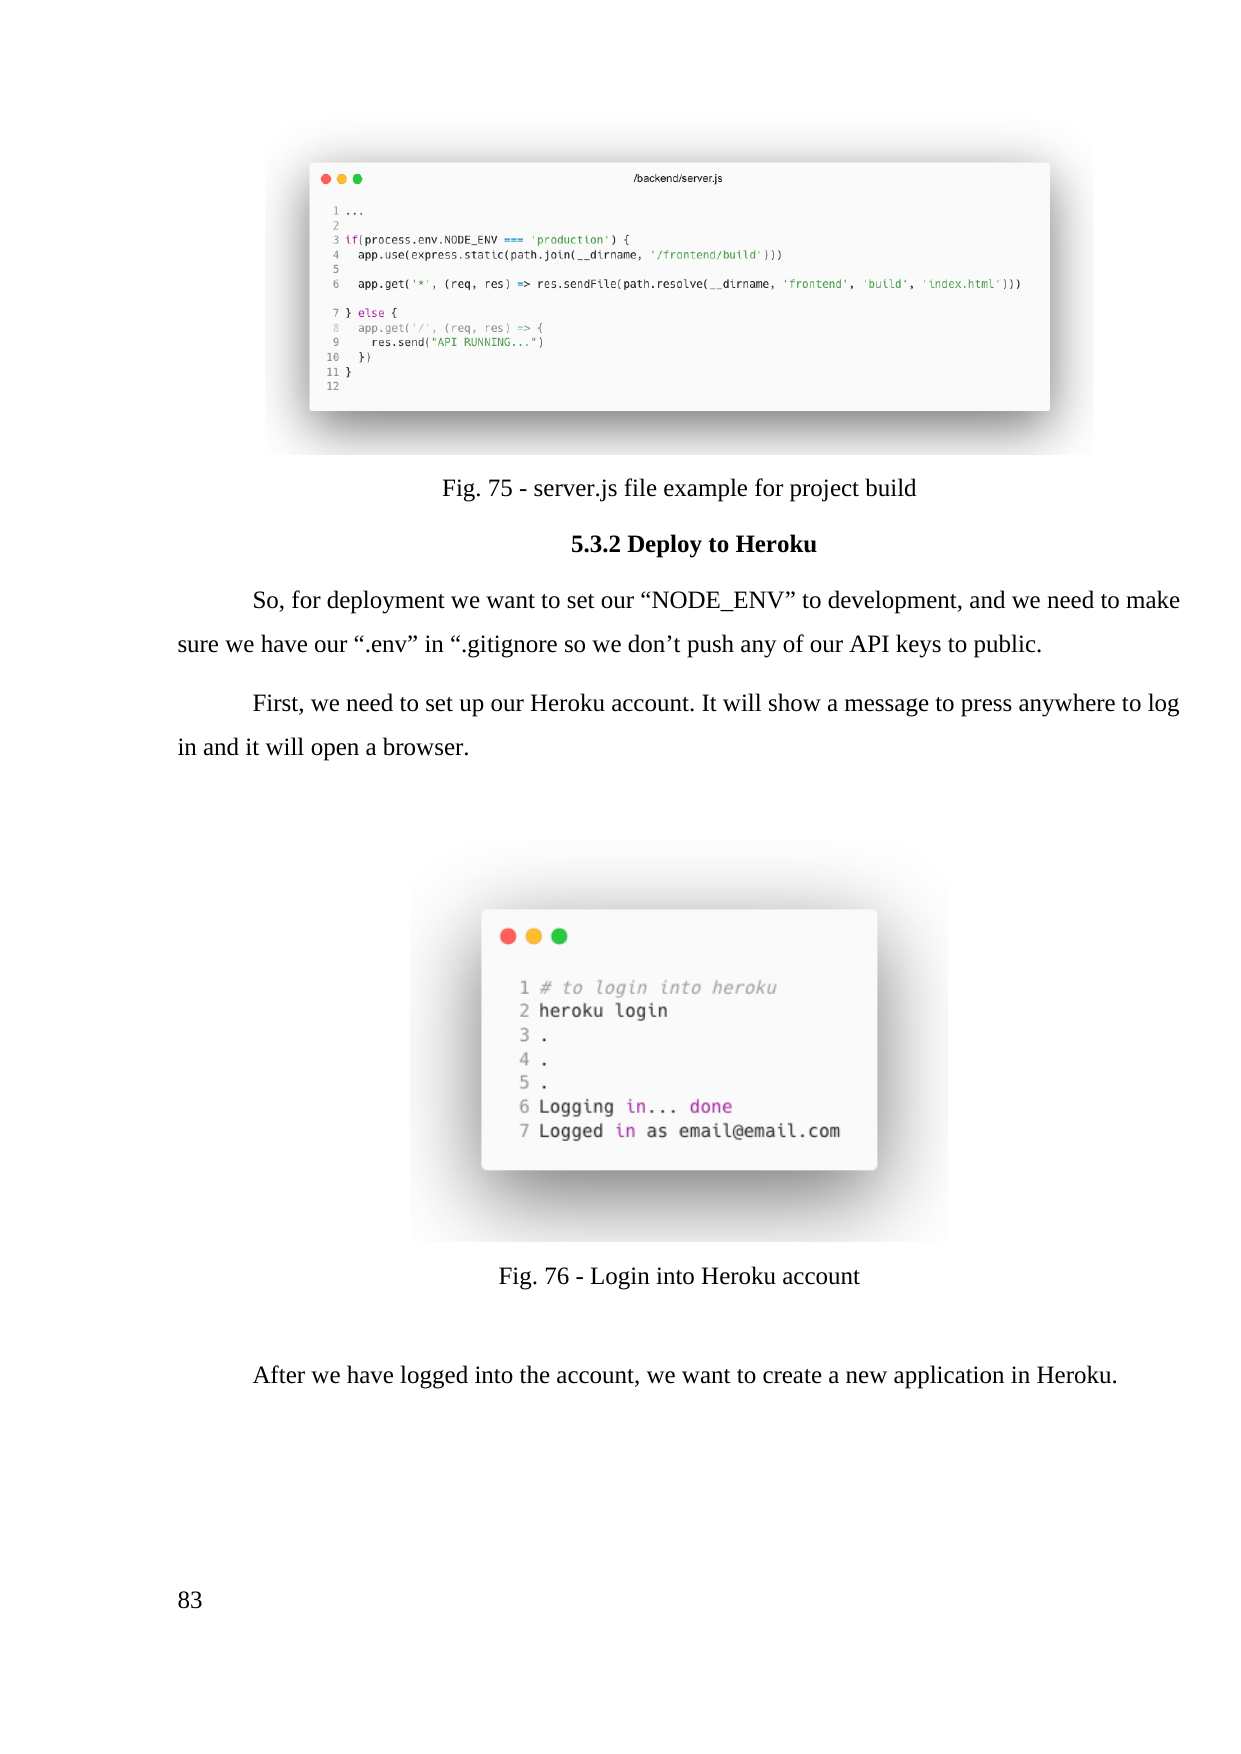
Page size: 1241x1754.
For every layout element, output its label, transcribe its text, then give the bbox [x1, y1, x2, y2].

picture [265, 118, 1094, 455]
text So, for deployment we want to set our “NODE_ENV” to development, and we need to make sure we have our “.env” in “.gitignore so we don’t push any of our API keys to public. [177, 586, 1181, 657]
text First, we need to set up our Heroku account. It will show a message to press anywhere to log in and it will open a browser. [177, 688, 1181, 760]
text After we have logged into the account, we want to create a new application in Heroku. [177, 1361, 1181, 1389]
picture [410, 839, 949, 1242]
subtitle 5.3.2 Deploy to Heroku [207, 529, 1181, 558]
